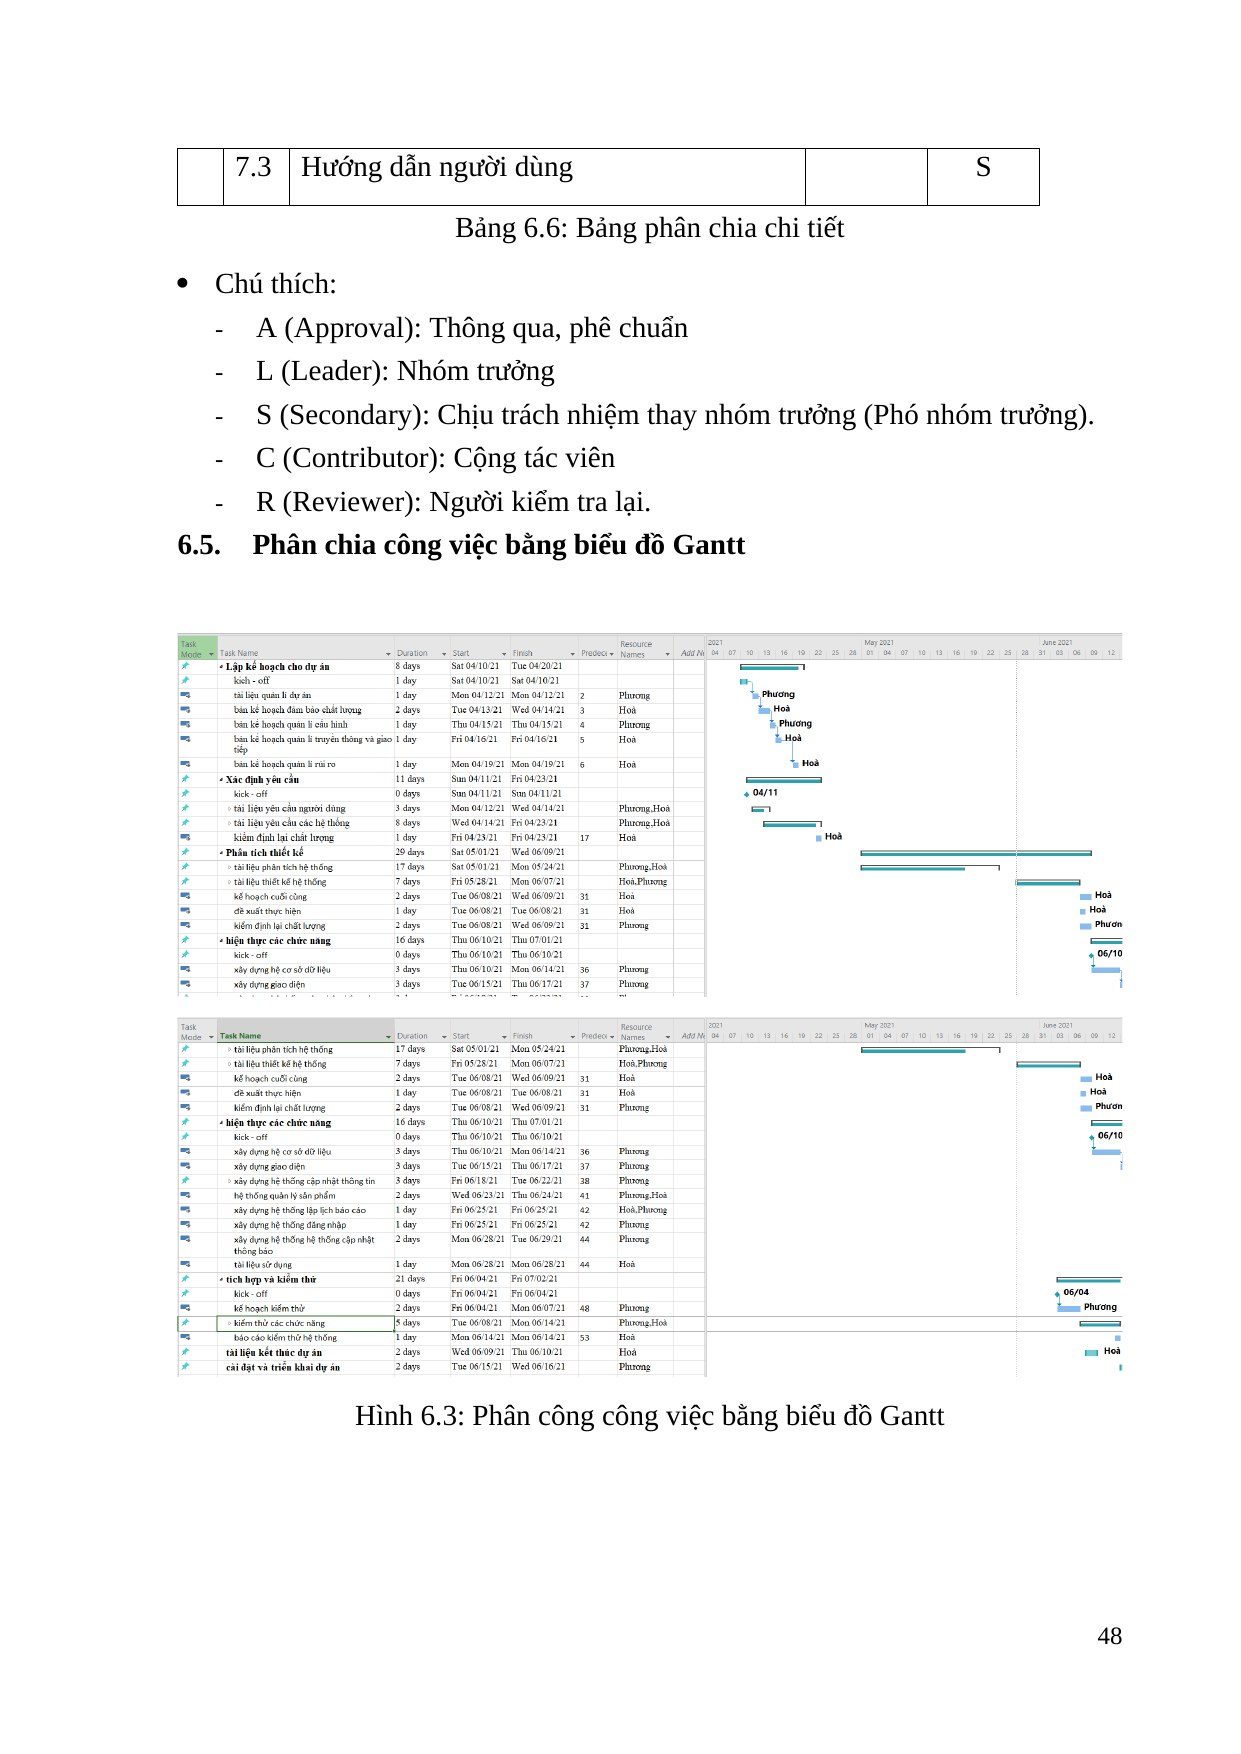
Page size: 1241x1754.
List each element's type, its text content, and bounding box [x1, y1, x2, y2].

picture [177, 1017, 1123, 1377]
list C (Contributor): Cộng tác viên [215, 440, 1122, 474]
table_cell S [928, 149, 1039, 205]
list Phân chia công việc bằng biểu đồ Gantt [177, 527, 1122, 561]
table_cell [806, 149, 927, 205]
list R (Reviewer): Người kiểm tra lại. [215, 484, 1122, 517]
picture [177, 633, 1123, 997]
table_cell Hướng dẫn người dùng [290, 149, 805, 205]
table_cell 7.3 [224, 149, 289, 205]
list A (Approval): Thông qua, phê chuẩn [215, 310, 1122, 343]
table_cell [178, 149, 223, 205]
list S (Secondary): Chịu trách nhiệm thay nhóm trưởng (Phó nhóm trưởng). [215, 397, 1122, 430]
subtitle Bảng 6.6: Bảng phân chia chi tiết [177, 210, 1122, 243]
list L (Leader): Nhóm trưởng [215, 353, 1122, 387]
list Chú thích: [177, 266, 1122, 300]
